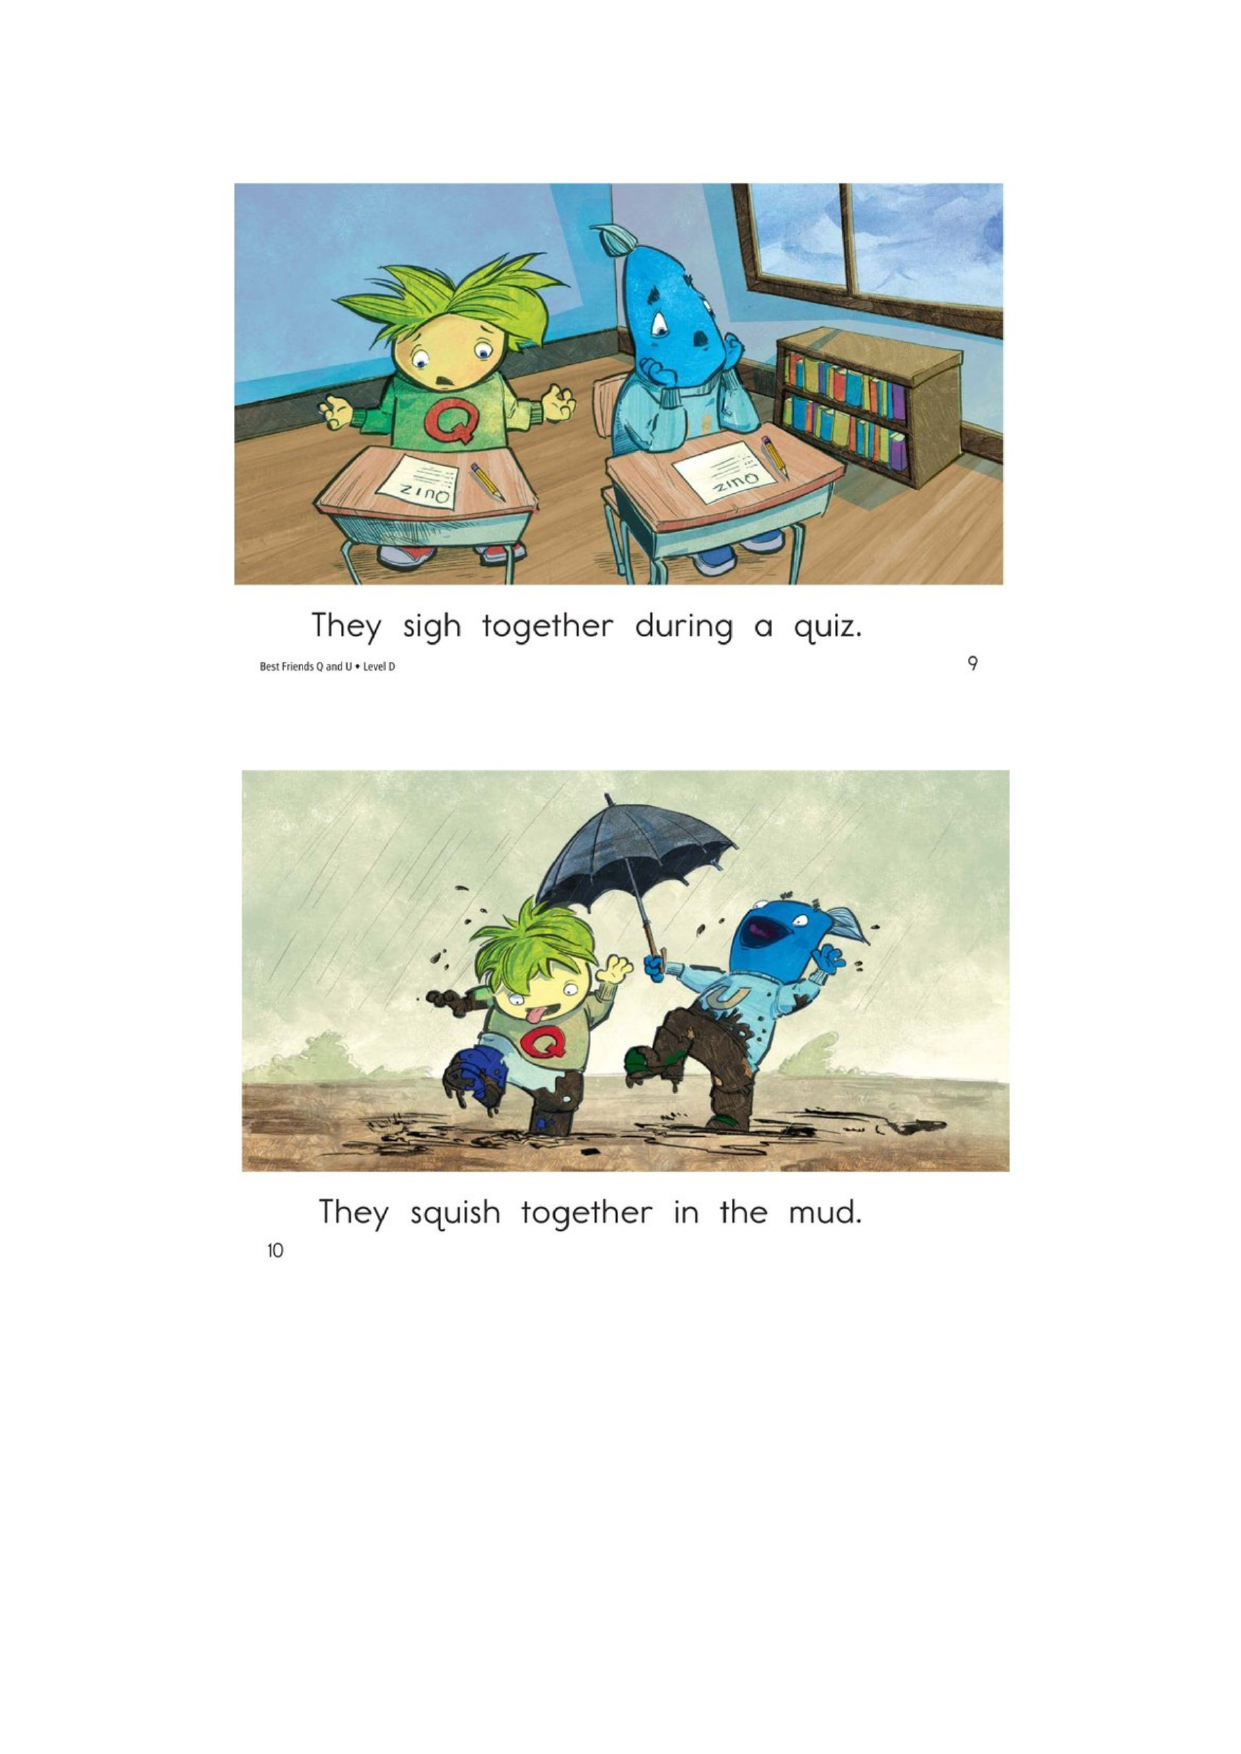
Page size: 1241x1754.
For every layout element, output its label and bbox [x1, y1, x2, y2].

picture [187, 162, 1053, 717]
picture [187, 747, 1053, 1303]
